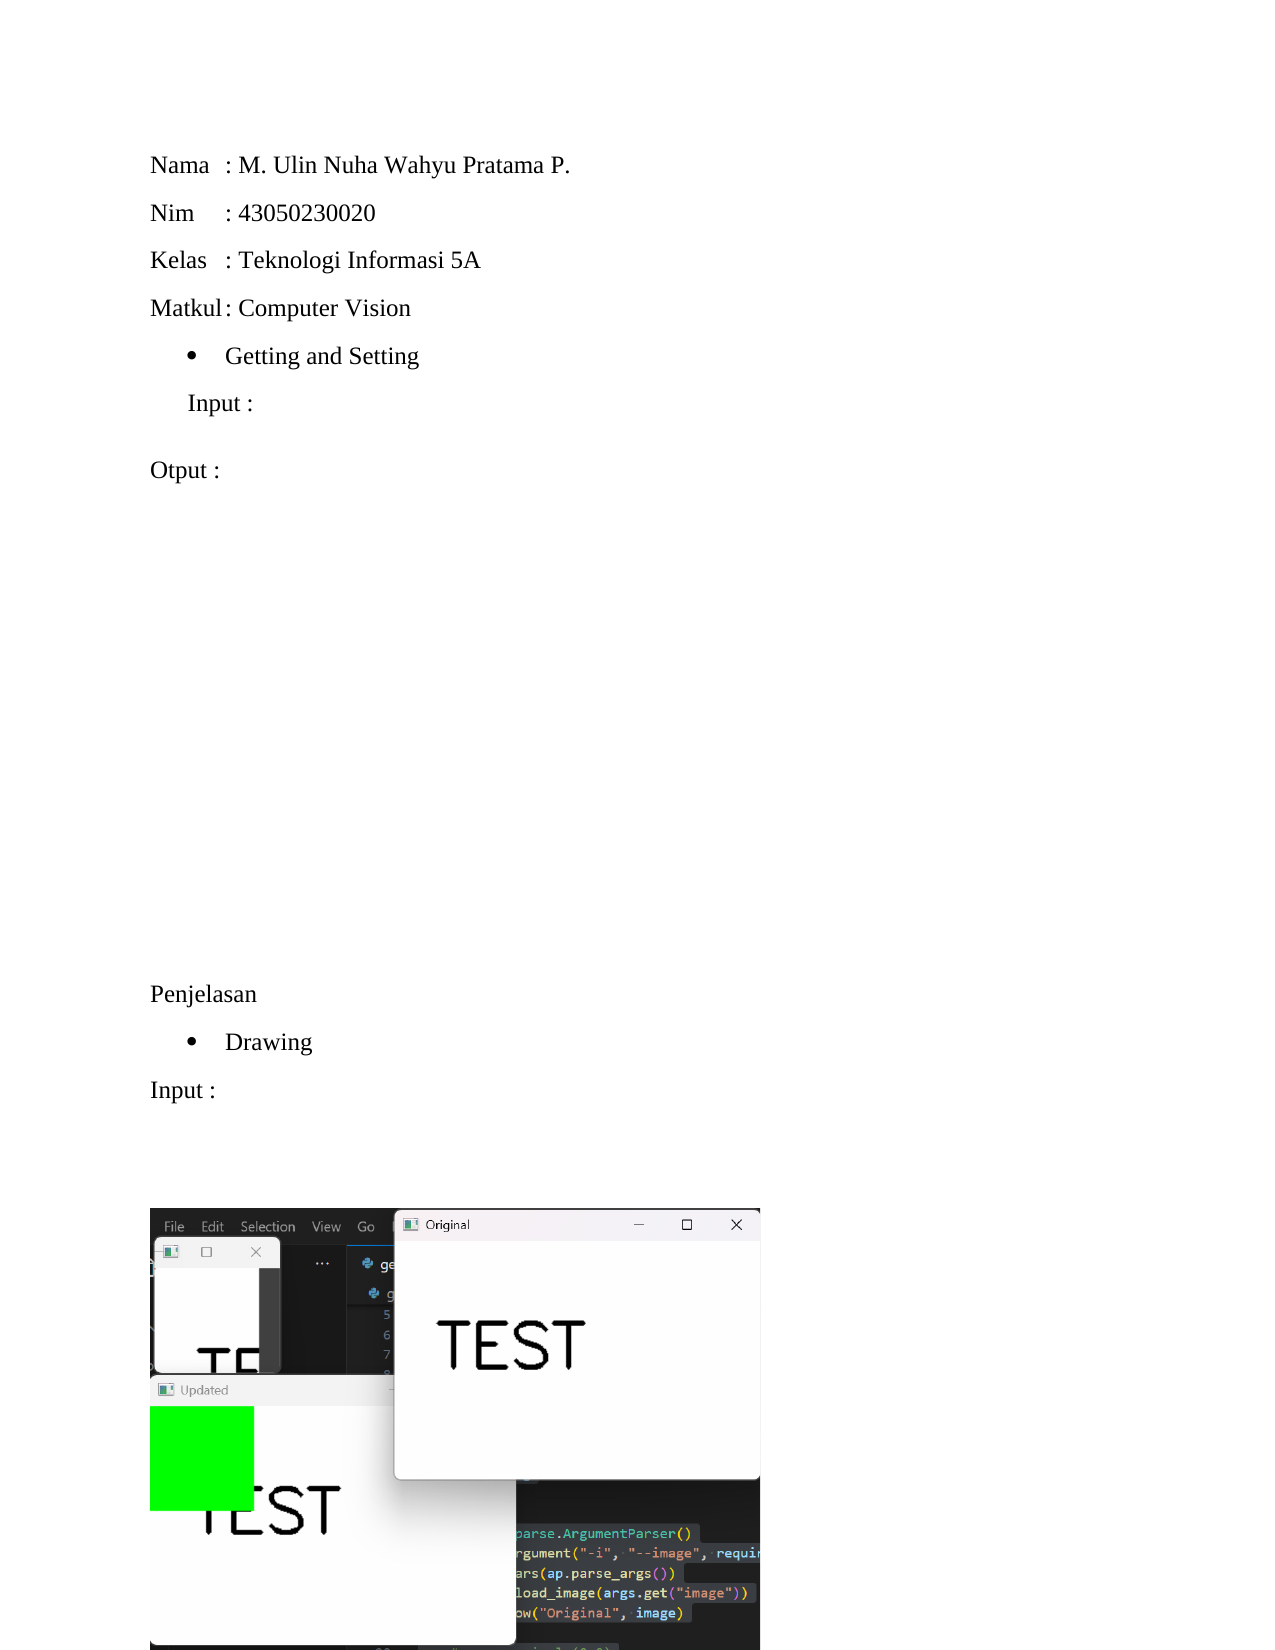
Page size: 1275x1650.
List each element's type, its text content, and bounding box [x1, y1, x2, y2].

text Otput : [150, 455, 1125, 484]
list Drawing [187, 1027, 1125, 1056]
text Penjelasan [150, 979, 1125, 1008]
list Getting and Setting [187, 341, 1125, 369]
text Nim : 43050230020 [150, 198, 1125, 226]
text Nama : M. Ulin Nuha Wahyu Pratama P. [150, 150, 1125, 179]
text Matkul : Computer Vision [150, 293, 1125, 322]
text Input : [150, 1075, 1125, 1103]
text Input : [187, 388, 1125, 417]
text Kelas : Teknologi Informasi 5A [150, 245, 1125, 274]
picture [150, 1208, 761, 1650]
